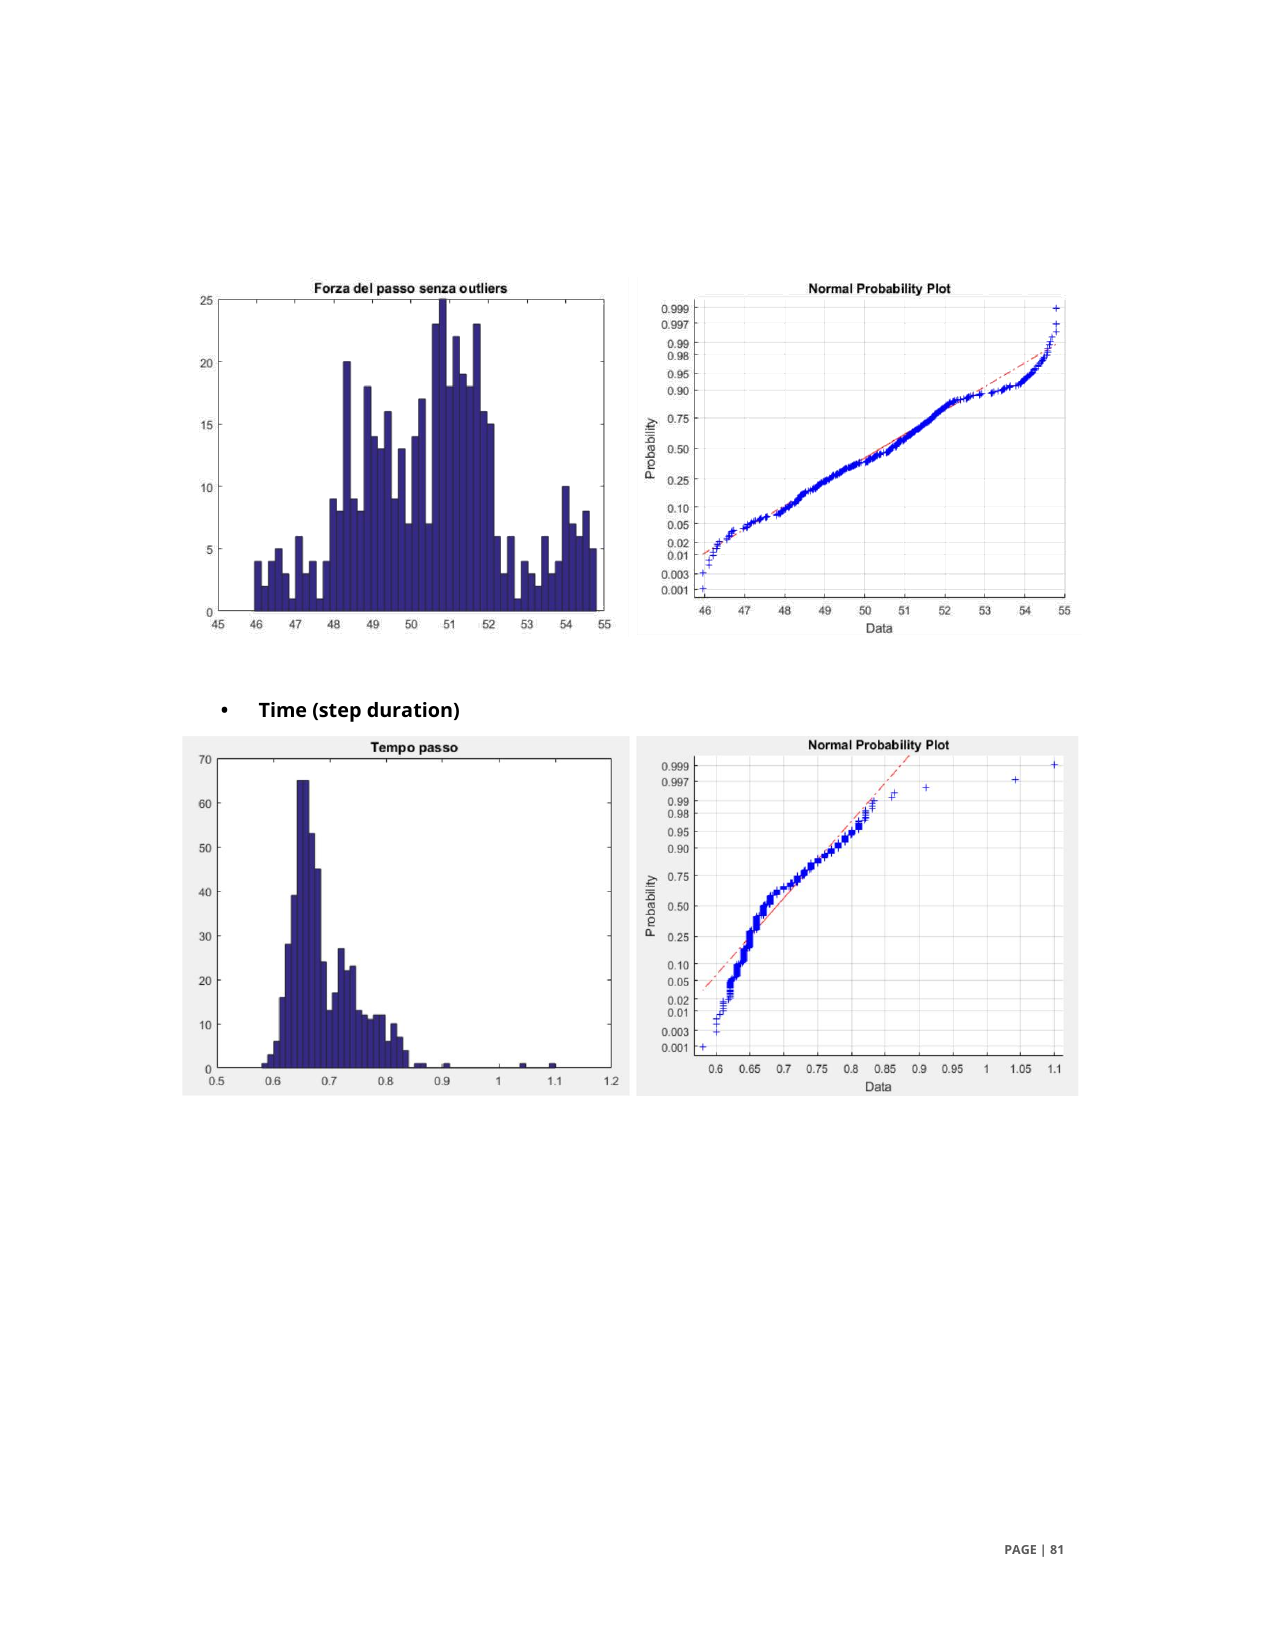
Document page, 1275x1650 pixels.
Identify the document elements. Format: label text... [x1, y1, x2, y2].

text PAGE | 81 [1004, 1541, 1125, 1558]
list Time (step duration) [221, 696, 1125, 723]
picture [182, 277, 1082, 637]
picture [182, 736, 1079, 1096]
